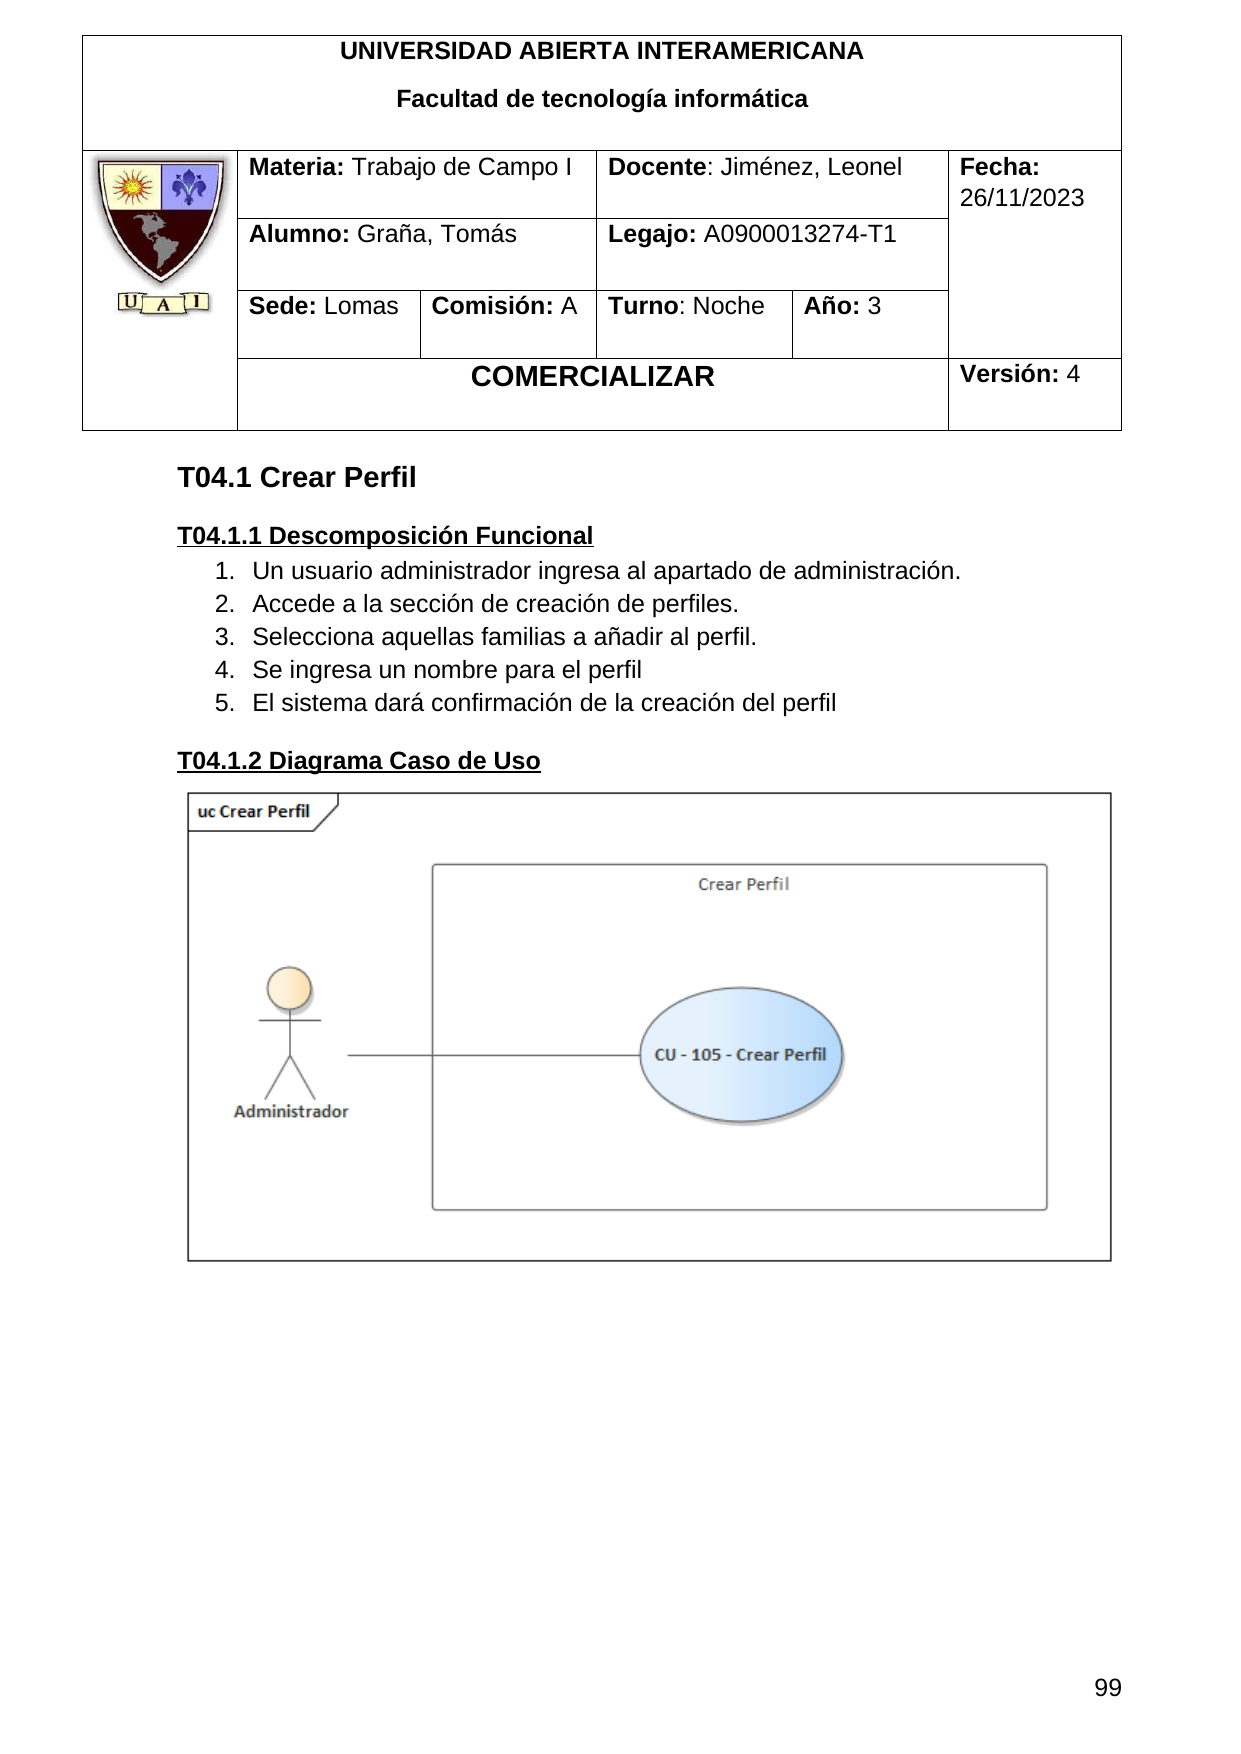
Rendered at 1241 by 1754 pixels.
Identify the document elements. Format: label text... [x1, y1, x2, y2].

list Un usuario administrador ingresa al apartado de administración. [214, 556, 1122, 585]
subtitle T04.1 Crear Perfil [177, 460, 1122, 493]
list Selecciona aquellas familias a añadir al perfil. [214, 622, 1122, 651]
picture [87, 151, 234, 320]
subtitle T04.1.1 Descomposición Funcional [177, 521, 1122, 550]
list El sistema dará confirmación de la creación del perfil [214, 688, 1122, 717]
list Se ingresa un nombre para el perfil [214, 655, 1122, 684]
list Accede a la sección de creación de perfiles. [214, 589, 1122, 618]
subtitle T04.1.2 Diagrama Caso de Uso [177, 746, 1122, 775]
picture [177, 781, 1122, 1272]
